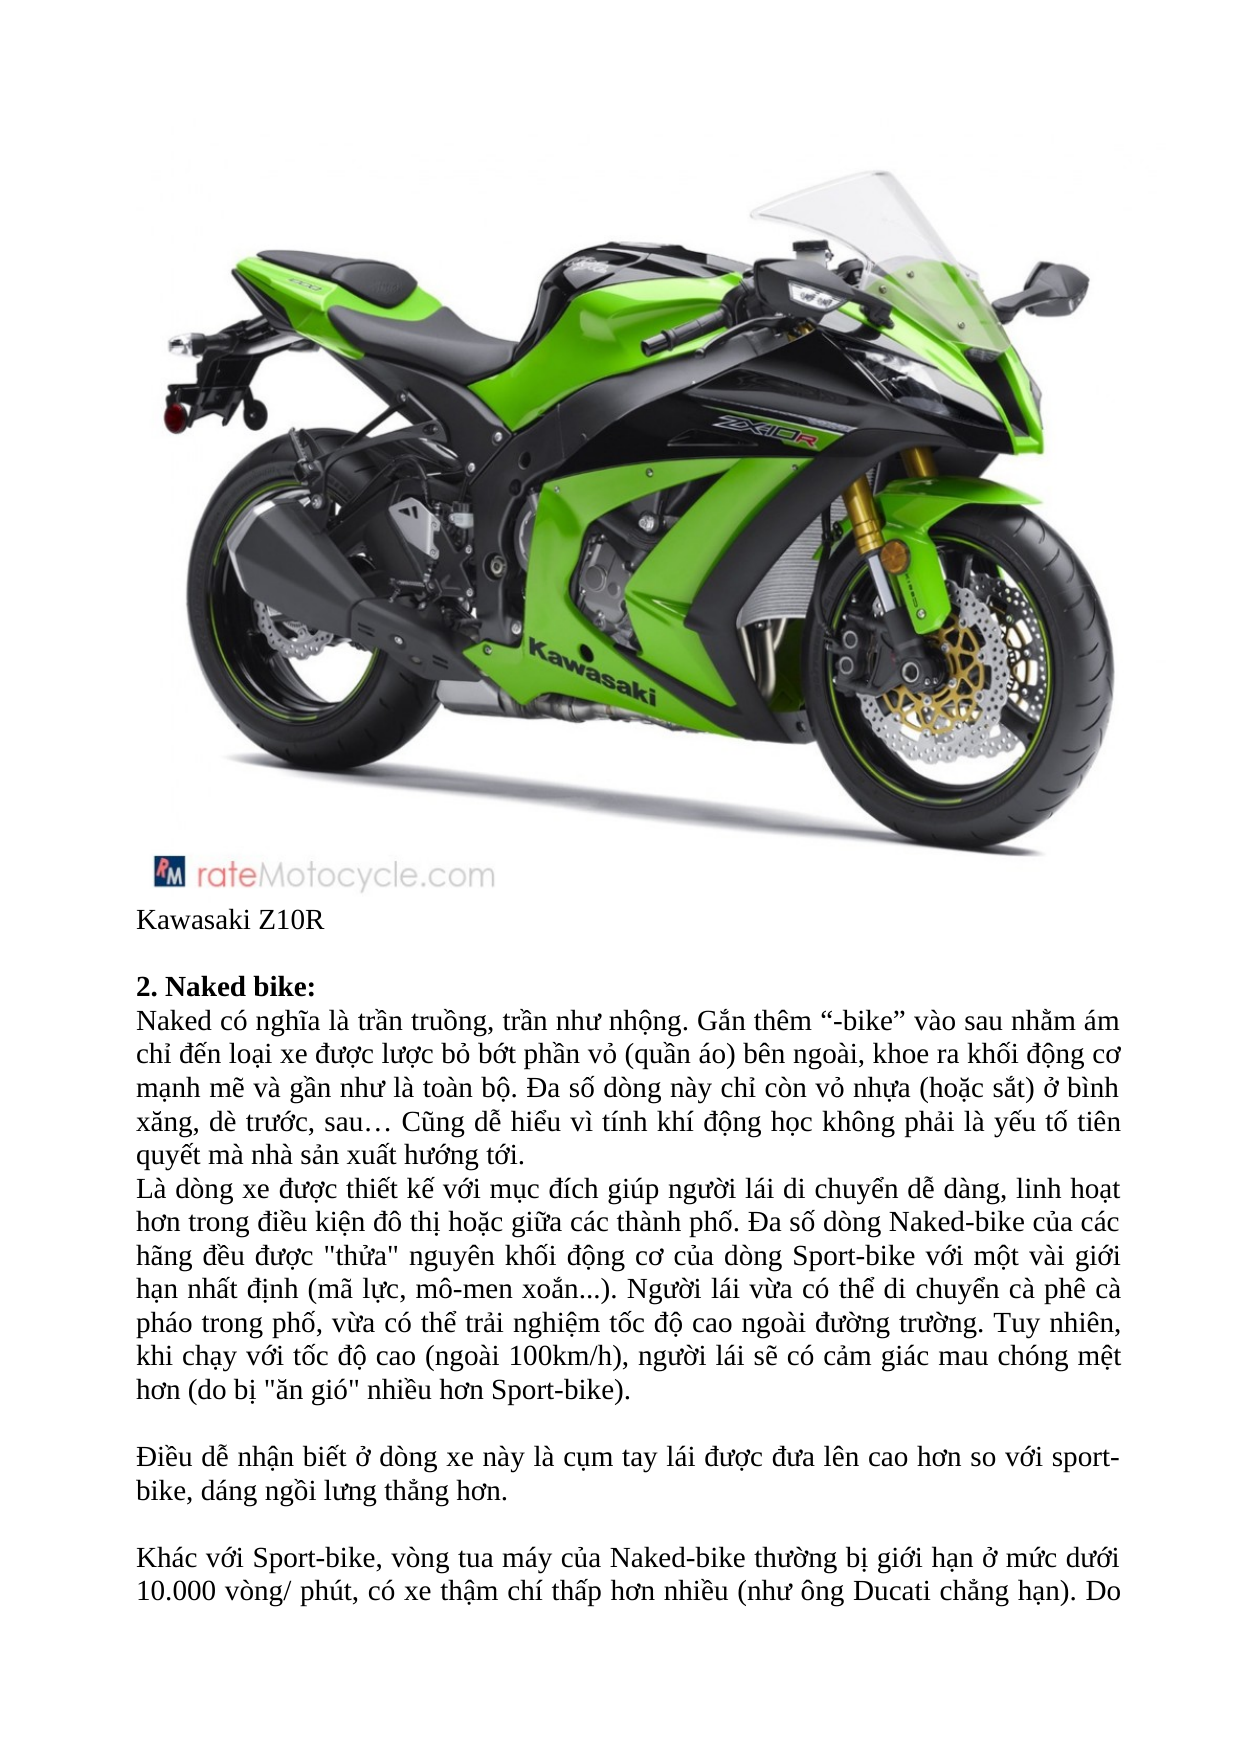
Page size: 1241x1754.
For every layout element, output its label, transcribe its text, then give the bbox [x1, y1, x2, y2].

text Điều dễ nhận biết ở dòng xe này là cụm tay lái được đưa lên cao hơn so với sport-bike, dáng ngồi lưng thẳng hơn. [136, 1406, 1122, 1506]
text 2. Naked bike: [136, 936, 1122, 1003]
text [136, 1506, 1122, 1607]
text Kawasaki Z10R​ [136, 903, 1122, 936]
picture [135, 118, 1182, 903]
text Là dòng xe được thiết kế với mục đích giúp người lái di chuyển dễ dàng, linh hoạt hơn trong điều kiện đô thị hoặc giữa các thành phố. Đa số dòng Naked-bike của các hãng đều được "thửa" nguyên khối động cơ của dòng Sport-bike với một vài giới hạn nhất định (mã lực, mô-men xoắn...). Người lái vừa có thể di chuyển cà phê cà pháo trong phố, vừa có thể trải nghiệm tốc độ cao ngoài đường trường. Tuy nhiên, khi chạy với tốc độ cao (ngoài 100km/h), người lái sẽ có cảm giác mau chóng mệt hơn (do bị "ăn gió" nhiều hơn Sport-bike). [136, 1171, 1122, 1406]
text Naked có nghĩa là trần truồng, trần như nhộng. Gắn thêm “-bike” vào sau nhằm ám chỉ đến loại xe được lược bỏ bớt phần vỏ (quần áo) bên ngoài, khoe ra khối động cơ mạnh mẽ và gần như là toàn bộ. Đa số dòng này chỉ còn vỏ nhựa (hoặc sắt) ở bình xăng, dè trước, sau… Cũng dễ hiểu vì tính khí động học không phải là yếu tố tiên quyết mà nhà sản xuất hướng tới. [136, 1003, 1122, 1171]
